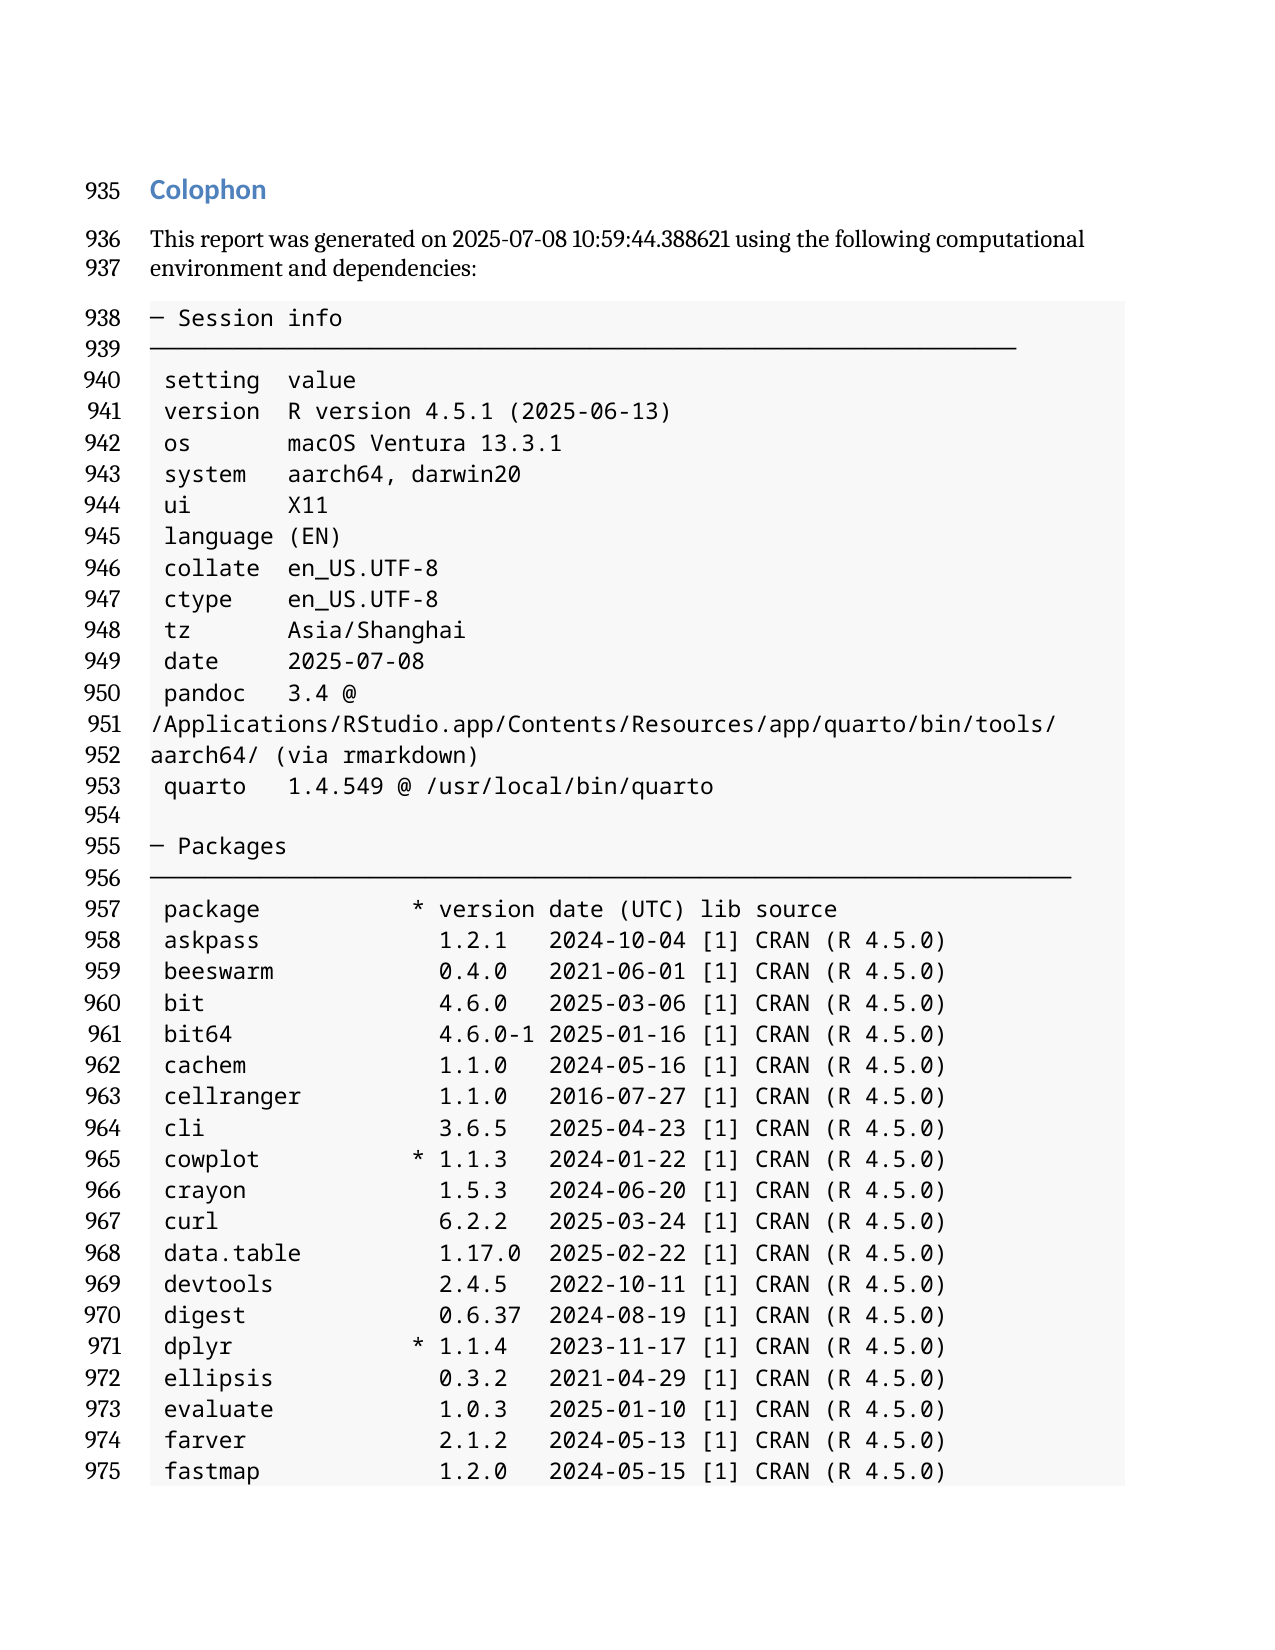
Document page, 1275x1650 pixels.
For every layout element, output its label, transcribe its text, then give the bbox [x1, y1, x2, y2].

subtitle Colophon [150, 171, 1125, 206]
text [150, 301, 1125, 1486]
text This report was generated on 2025-07-08 10:59:44.388621 using the following computational environment and dependencies: [150, 225, 1125, 283]
